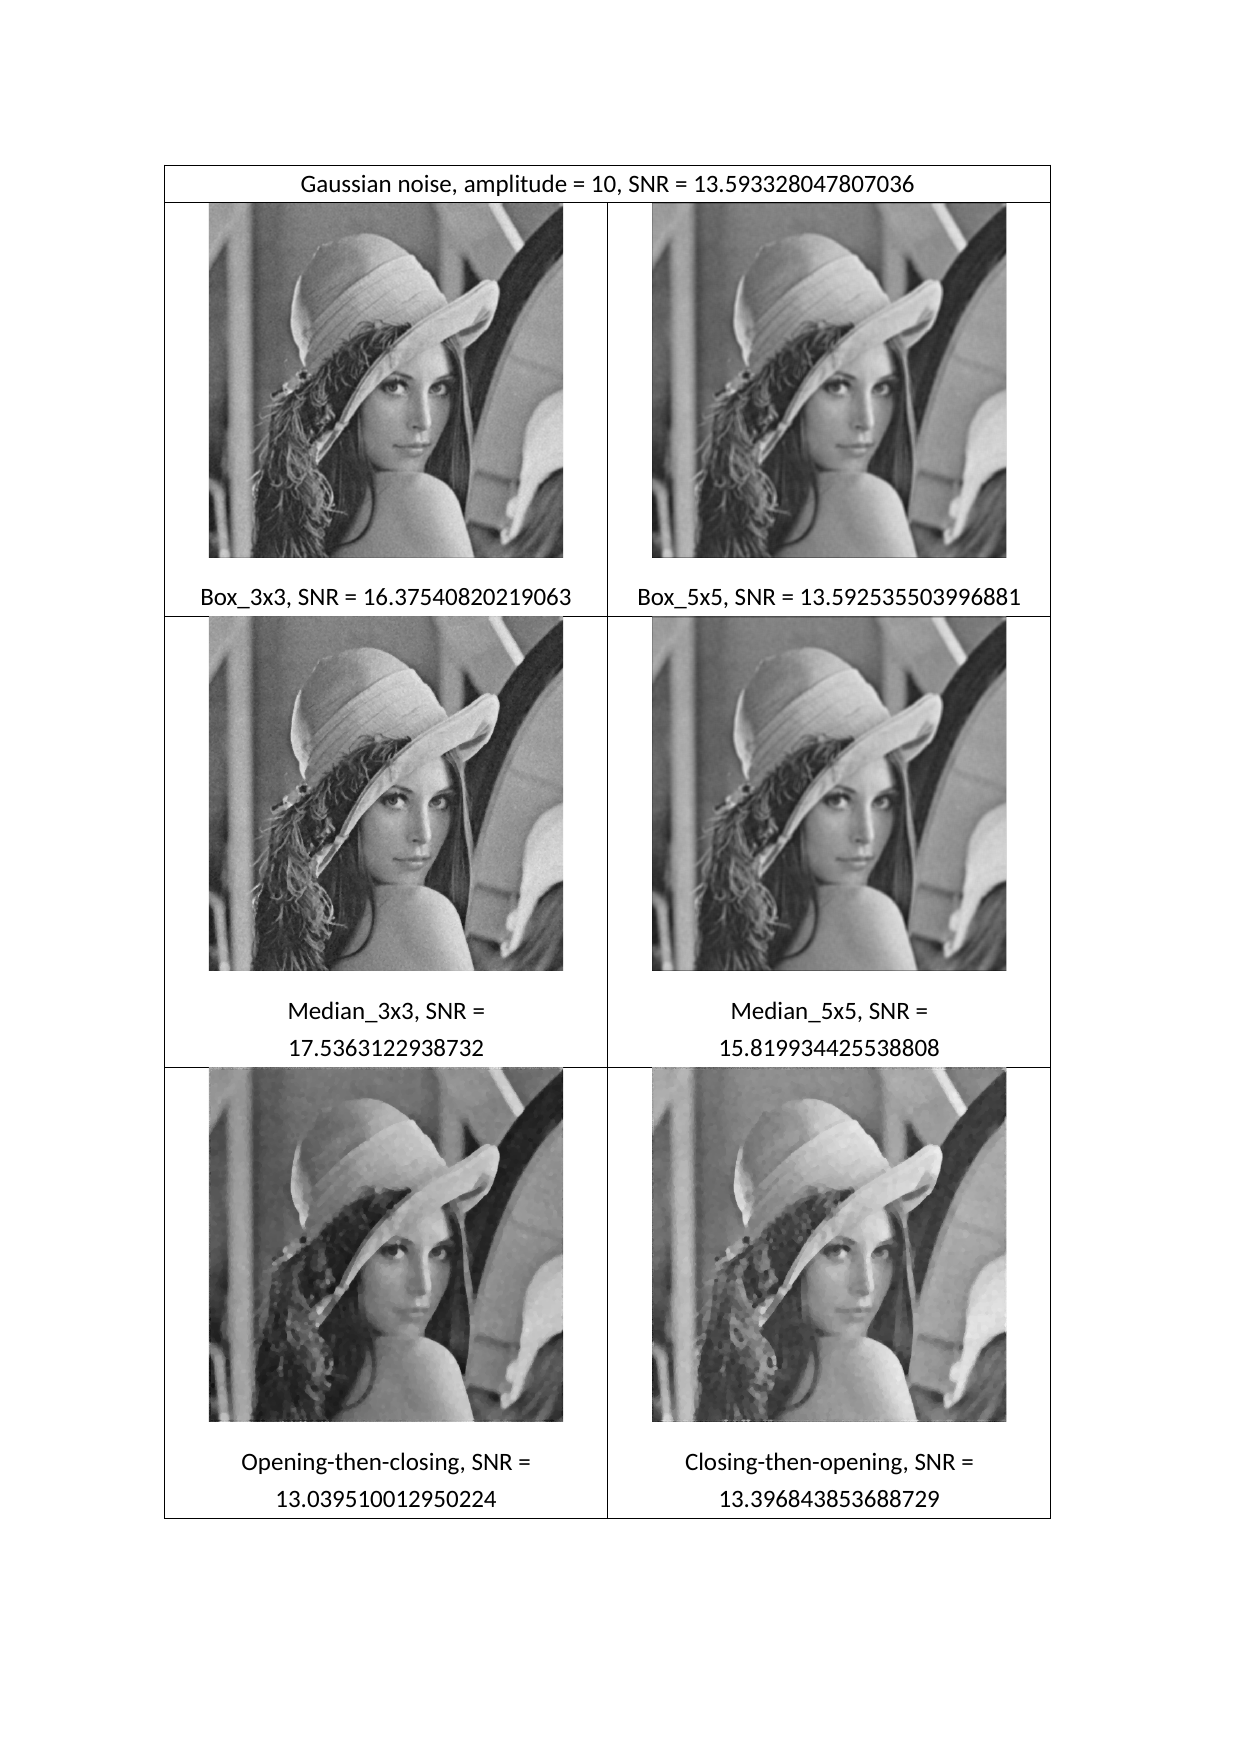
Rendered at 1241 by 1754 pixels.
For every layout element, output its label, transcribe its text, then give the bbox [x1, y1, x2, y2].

table_cell [165, 617, 607, 992]
table_cell Box_3x3, SNR = 16.37540820219063 [165, 578, 607, 616]
picture [652, 1067, 1007, 1422]
table_cell Opening-then-closing, SNR = 13.039510012950224 [165, 1443, 607, 1518]
table_cell Median_5x5, SNR = 15.819934425538808 [608, 992, 1050, 1067]
table_cell Gaussian noise, amplitude = 10, SNR = 13.593328047807036 [165, 166, 1050, 202]
table_cell [608, 617, 1050, 992]
table_cell Box_5x5, SNR = 13.592535503996881 [608, 578, 1050, 616]
table_cell Closing-then-opening, SNR = 13.396843853688729 [608, 1443, 1050, 1518]
table_cell [608, 1068, 1050, 1443]
table_cell [165, 1068, 607, 1443]
table_cell [608, 203, 1050, 578]
picture [208, 1067, 564, 1422]
picture [652, 203, 1007, 558]
picture [208, 203, 564, 558]
picture [208, 616, 564, 971]
table_cell Median_3x3, SNR = 17.5363122938732 [165, 992, 607, 1067]
table_cell [165, 203, 607, 578]
picture [652, 616, 1007, 971]
